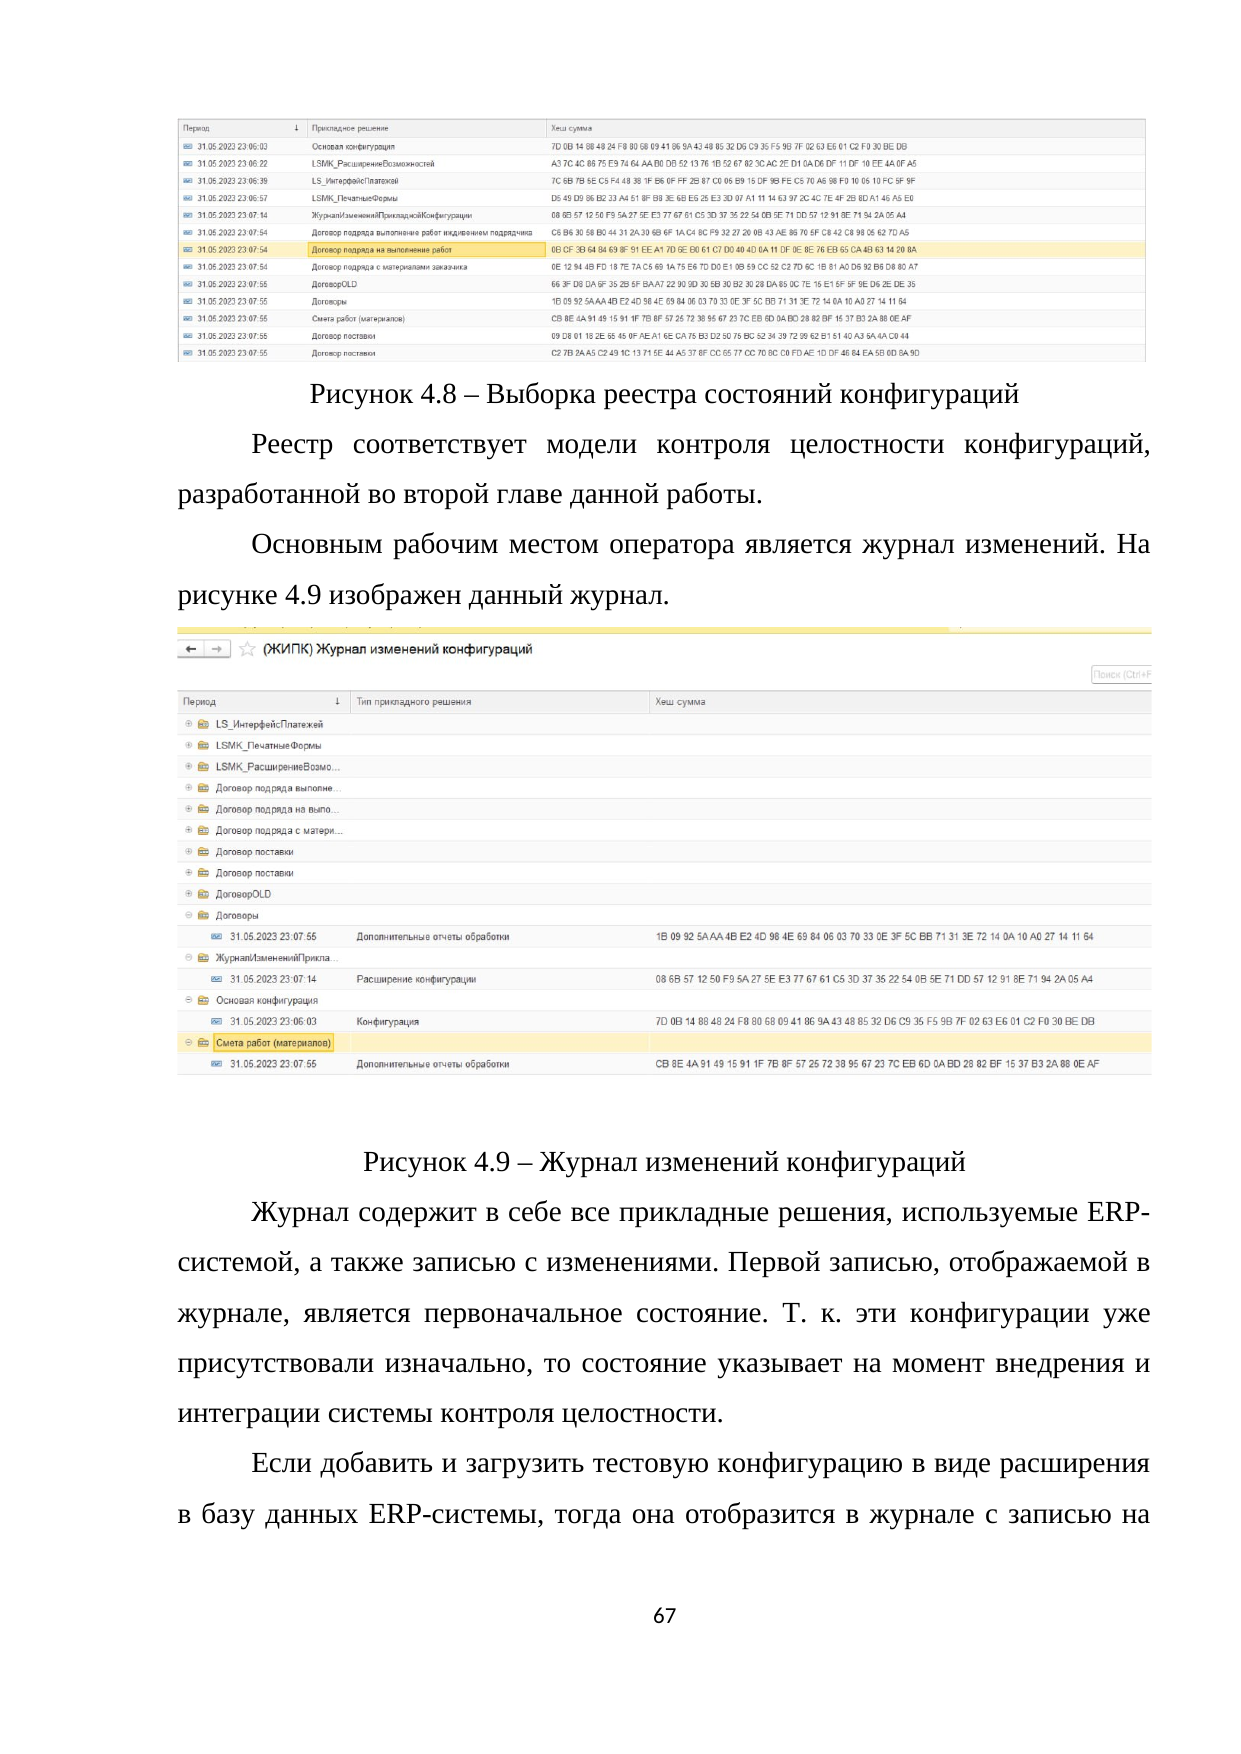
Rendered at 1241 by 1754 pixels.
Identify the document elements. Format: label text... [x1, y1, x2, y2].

text Рисунок 4.9 – Журнал изменений конфигураций [177, 1144, 1152, 1177]
picture [177, 118, 1152, 362]
text Основным рабочим местом оператора является журнал изменений. На рисунке 4.9 изображен данный журнал. [177, 527, 1152, 611]
text Рисунок 4.8 – Выборка реестра состояний конфигураций [177, 376, 1152, 409]
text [177, 1446, 1152, 1529]
text Журнал содержит в себе все прикладные решения, используемые ERP-системой, а также записью с изменениями. Первой записью, отображаемой в журнале, является первоначальное состояние. Т. к. эти конфигурации уже присутствовали изначально, то состояние указывает на момент внедрения и интеграции системы контроля целостности. [177, 1194, 1152, 1429]
text Реестр соответствует модели контроля целостности конфигураций, разработанной во второй главе данной работы. [177, 426, 1152, 510]
picture [177, 627, 1152, 1130]
